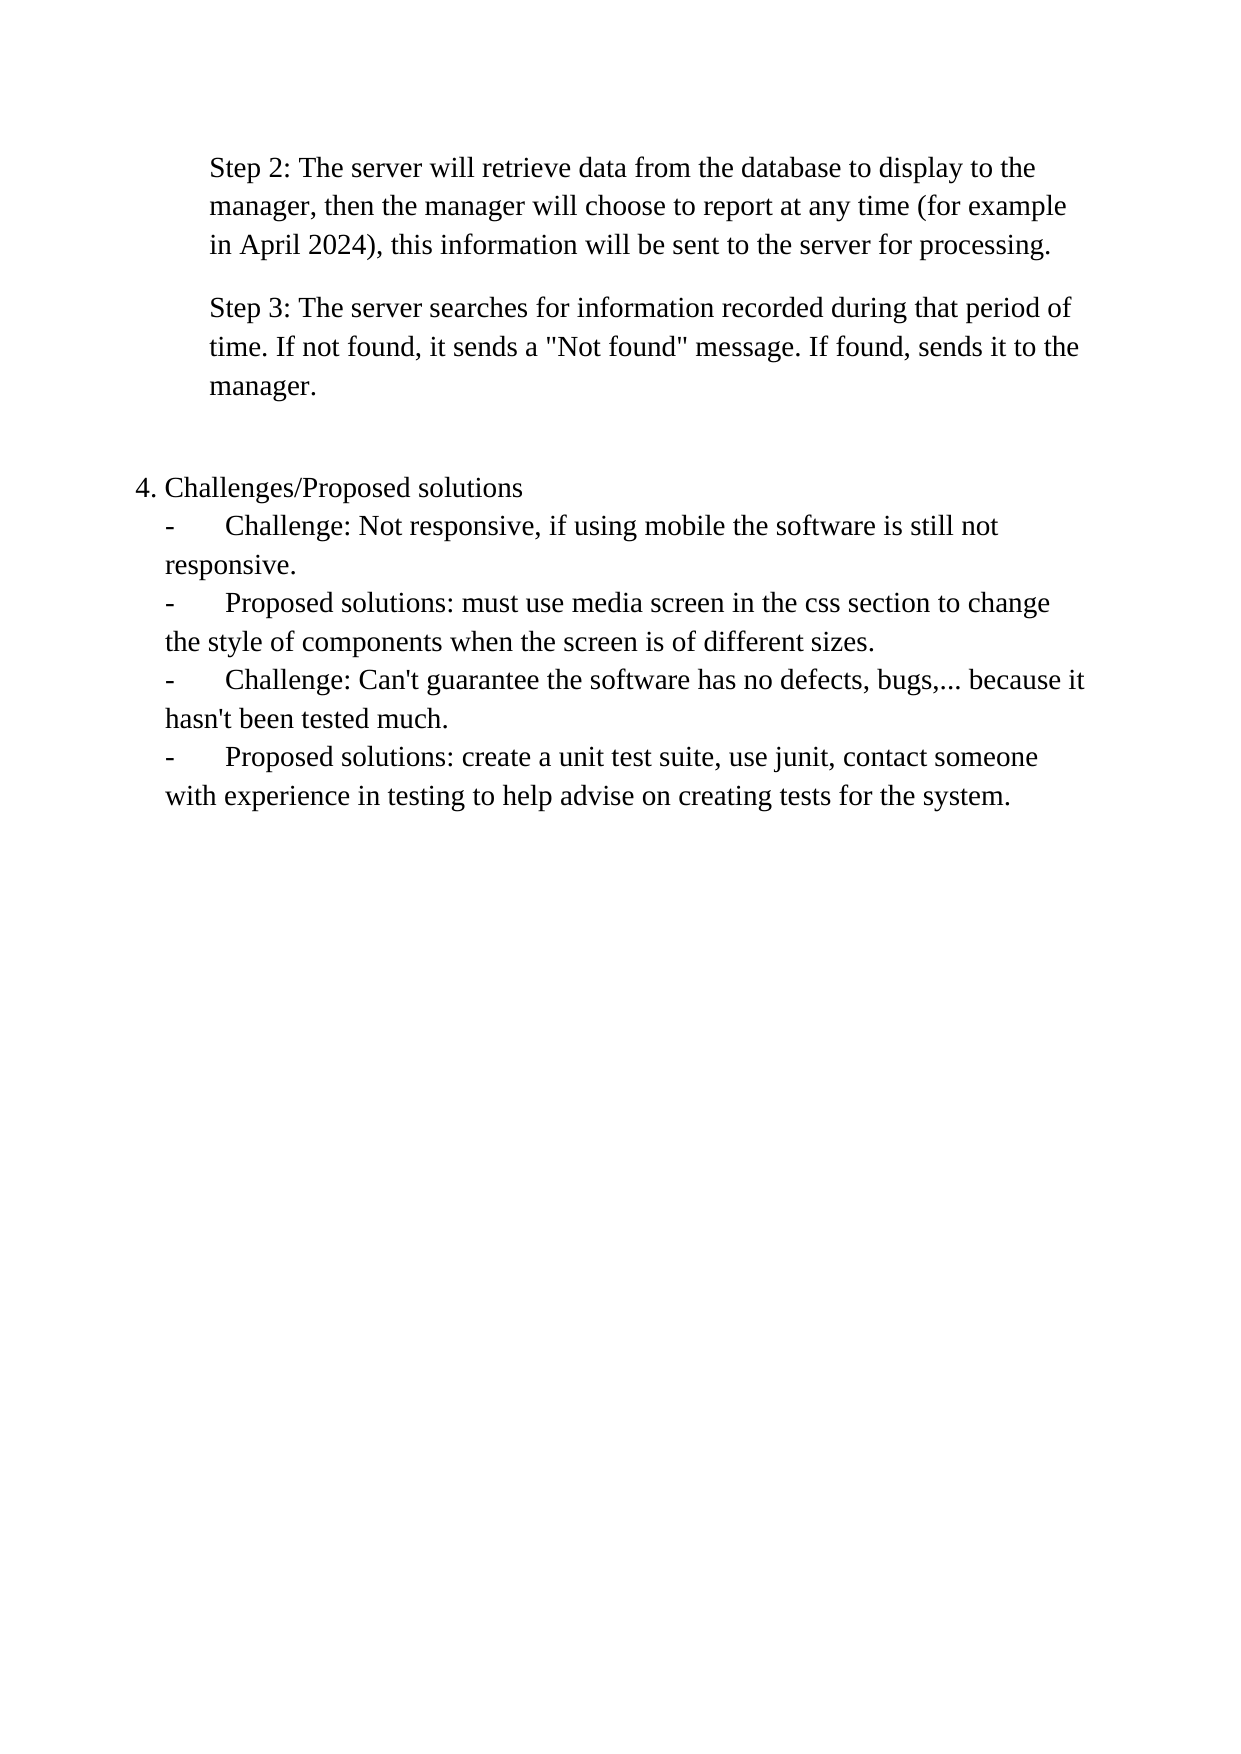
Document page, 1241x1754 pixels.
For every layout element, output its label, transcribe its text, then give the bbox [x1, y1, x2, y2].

text Step 3: The server searches for information recorded during that period of time. If not found, it sends a "Not found" message. If found, sends it to the manager. [209, 291, 1090, 401]
text 4. Challenges/Proposed solutions [135, 470, 1090, 503]
list Proposed solutions: must use media screen in the css section to change the style of components when the screen is of different sizes. [165, 585, 1090, 657]
list Proposed solutions: create a unit test suite, use junit, contact someone with experience in testing to help advise on creating tests for the system. [165, 739, 1090, 812]
text Step 2: The server will retrieve data from the database to display to the manager, then the manager will choose to report at any time (for example in April 2024), this information will be sent to the server for processing. [209, 150, 1090, 261]
list Challenge: Not responsive, if using mobile the software is still not responsive. [165, 508, 1090, 580]
list Challenge: Can't guarantee the software has no defects, bugs,... because it hasn't been tested much. [165, 662, 1090, 734]
